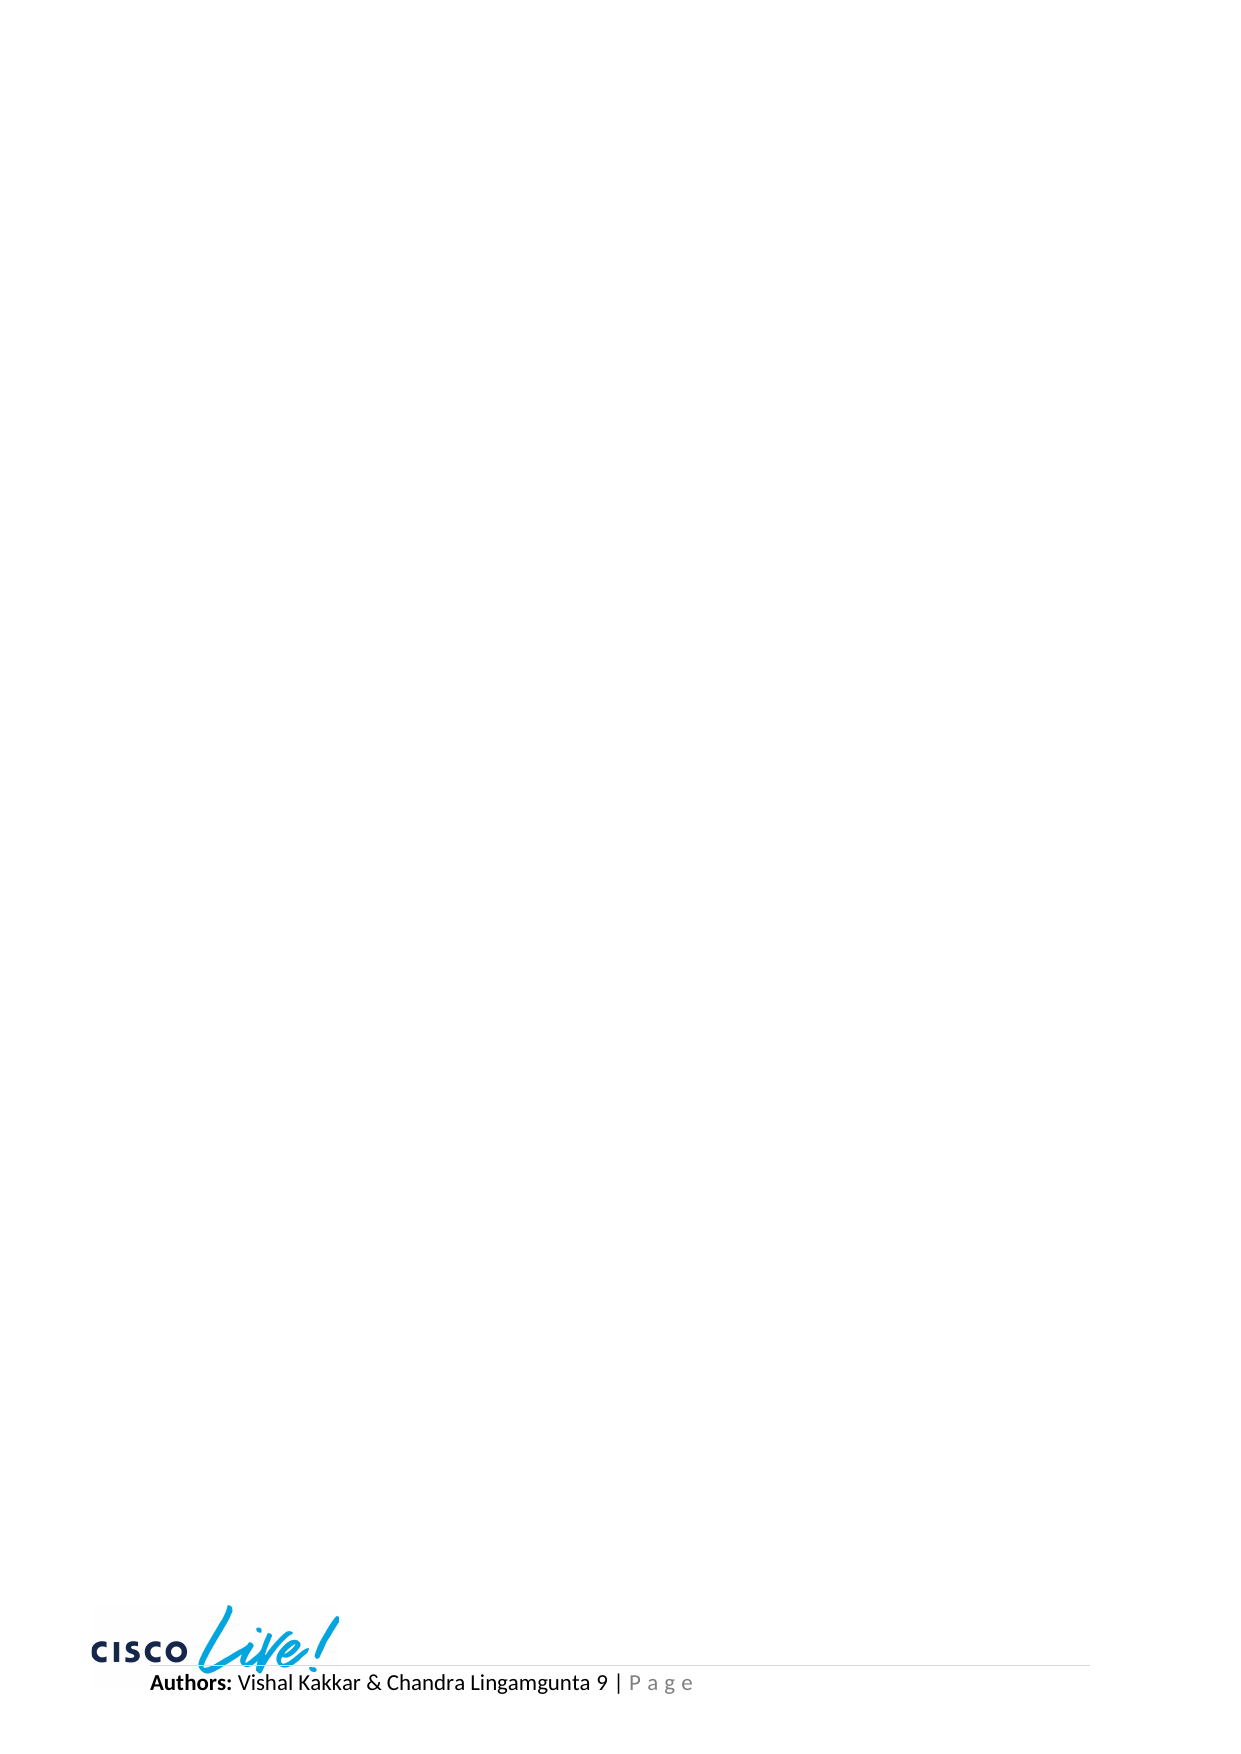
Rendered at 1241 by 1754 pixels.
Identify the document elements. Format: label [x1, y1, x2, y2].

picture [228, 1657, 241, 1665]
picture [205, 1605, 339, 1665]
picture [91, 1605, 339, 1686]
